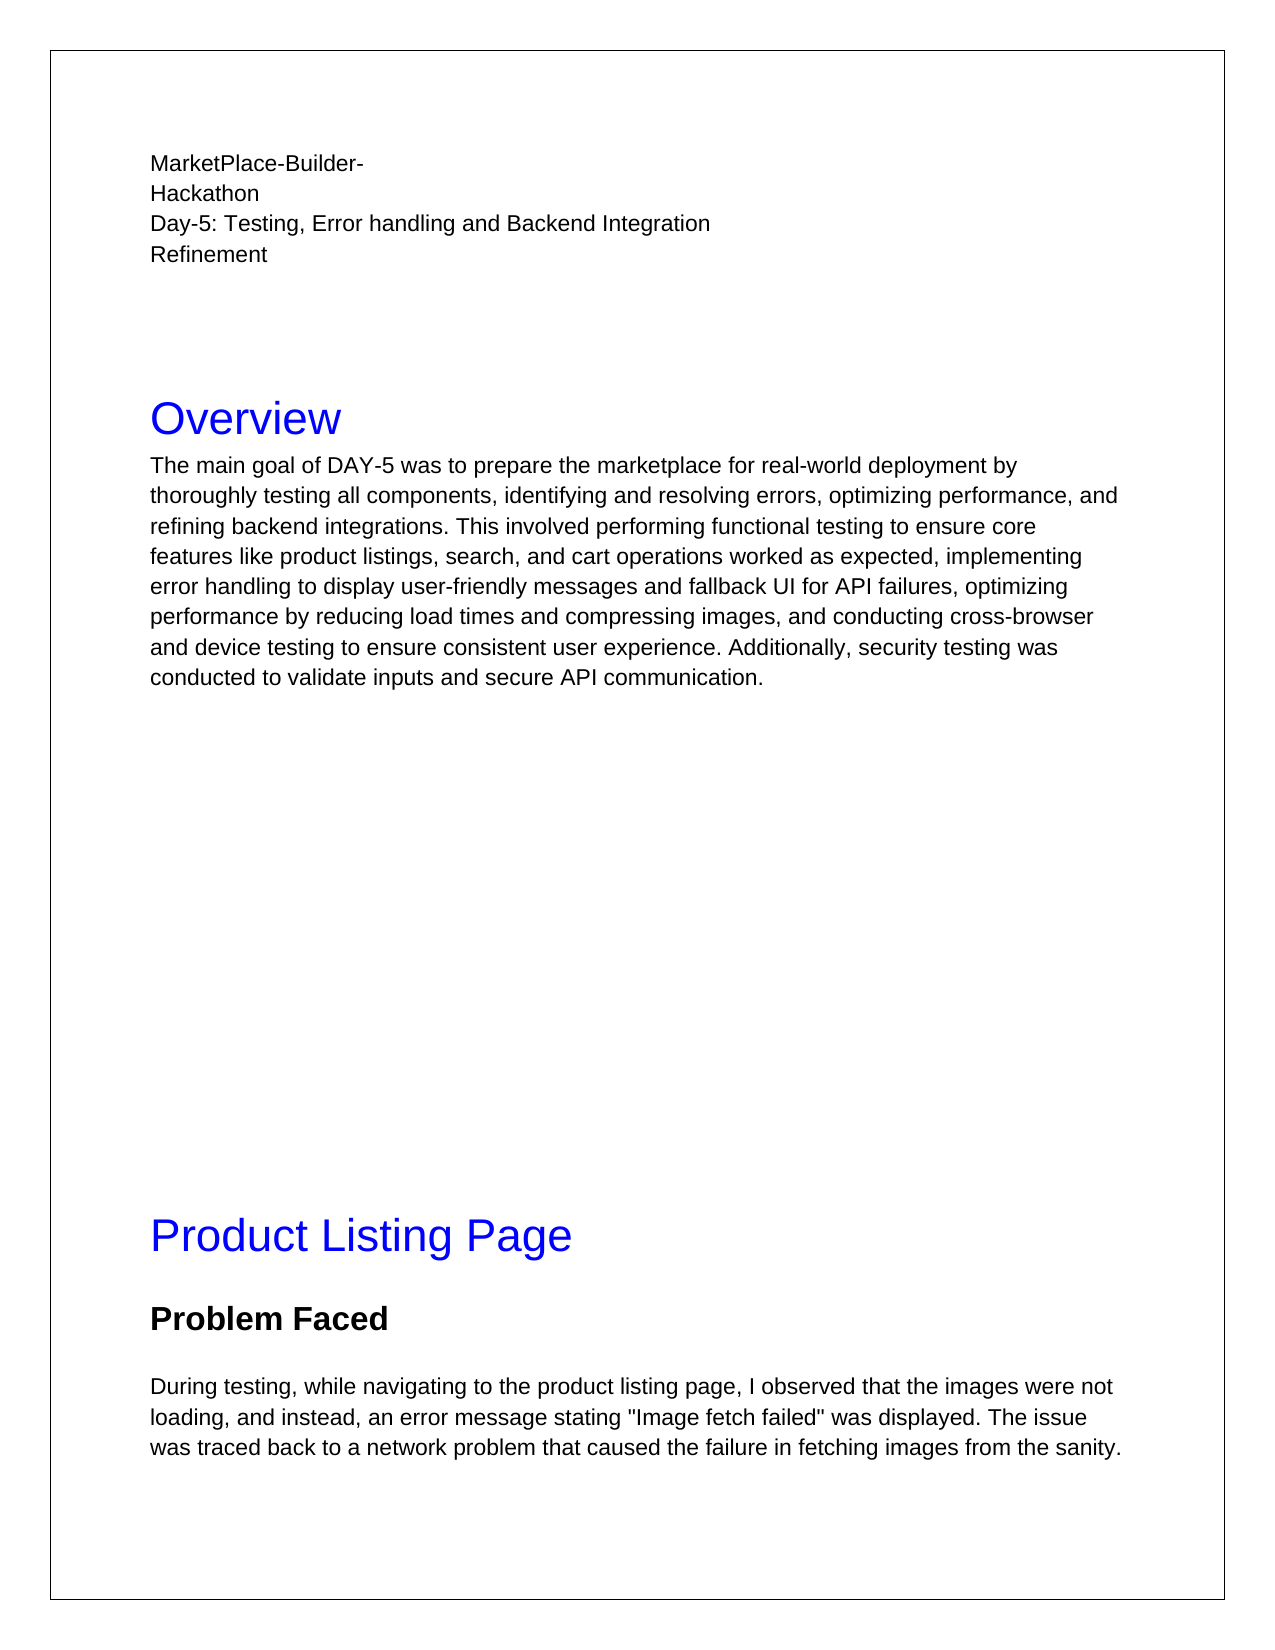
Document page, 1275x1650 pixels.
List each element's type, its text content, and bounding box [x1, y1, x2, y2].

text Product Listing Page [150, 1208, 1125, 1261]
text MarketPlace-Builder- [150, 150, 1125, 176]
text Problem Faced [150, 1299, 1125, 1337]
text Refinement [150, 241, 1125, 267]
text Overview [150, 392, 1125, 444]
text Day-5: Testing, Error handling and Backend Integration [150, 210, 1125, 237]
text The main goal of DAY-5 was to prepare the marketplace for real-world deployment by thoroughly testing all components, identifying and resolving errors, optimizing performance, and refining backend integrations. This involved performing functional testing to ensure core features like product listings, search, and cart operations worked as expected, implementing error handling to display user-friendly messages and fallback UI for API failures, optimizing performance by reducing load times and compressing images, and conducting cross-browser and device testing to ensure consistent user experience. Additionally, security testing was conducted to validate inputs and secure API communication. [150, 452, 1125, 690]
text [150, 1373, 1125, 1460]
text Hackathon [150, 180, 1125, 207]
